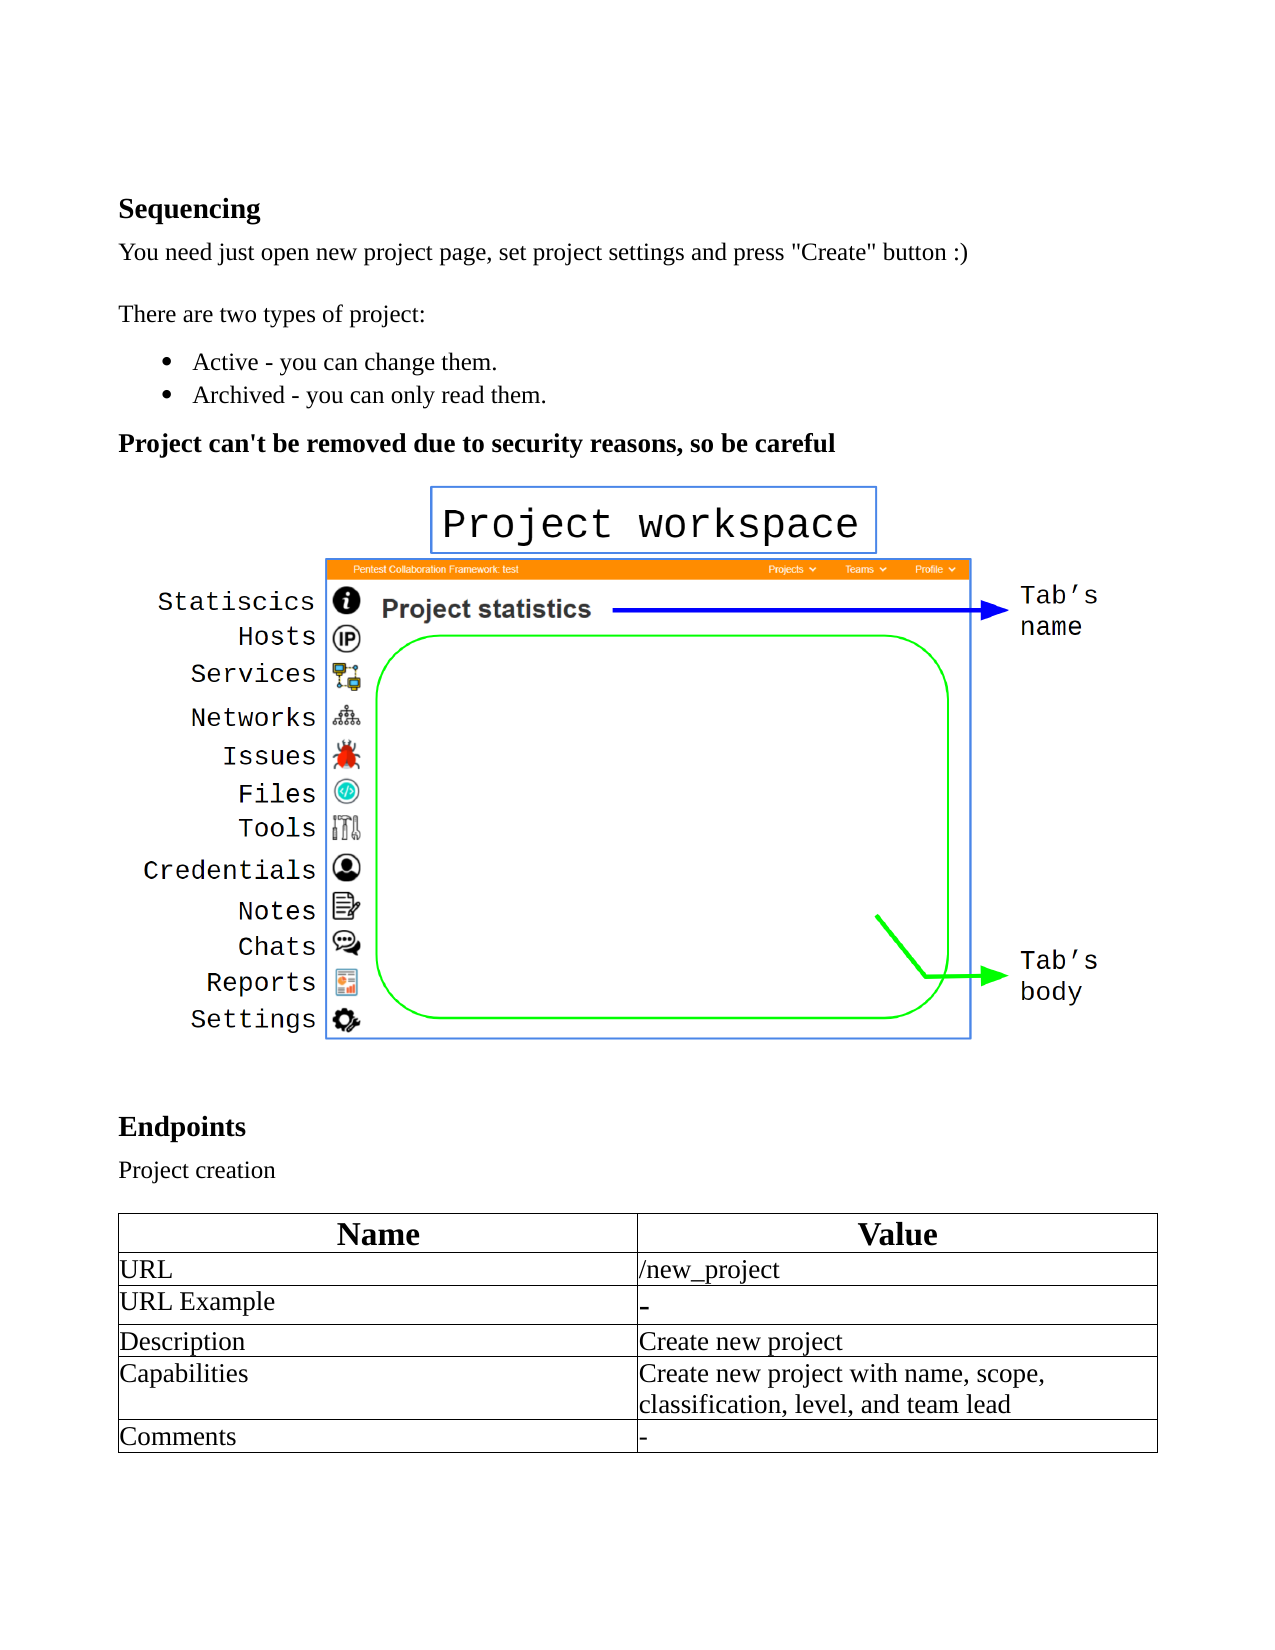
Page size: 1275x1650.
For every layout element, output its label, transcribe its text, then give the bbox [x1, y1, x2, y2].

table_cell Capabilities [119, 1357, 637, 1419]
table_header Name [119, 1214, 637, 1252]
text Project can't be removed due to security reasons, so be careful [118, 427, 1157, 459]
list Active - you can change them. [162, 347, 1157, 376]
subtitle Sequencing [118, 191, 1157, 224]
table_cell Comments [119, 1420, 637, 1452]
subtitle Endpoints [118, 1057, 1157, 1143]
table_cell /new_project [638, 1253, 1157, 1284]
picture [118, 477, 1157, 1057]
table_cell Create new project [638, 1325, 1157, 1356]
table_cell URL [119, 1253, 637, 1284]
table_header Value [638, 1214, 1157, 1252]
text Project creation [118, 1155, 1157, 1184]
table_cell - [638, 1286, 1157, 1324]
text There are two types of project: [118, 299, 1157, 328]
table_cell Create new project with name, scope, classification, level, and team lead [638, 1357, 1157, 1419]
list Archived - you can only read them. [162, 380, 1157, 409]
table_cell Description [119, 1325, 637, 1356]
table_cell - [638, 1420, 1157, 1452]
text You need just open new project page, set project settings and press "Create" button :) [118, 237, 1157, 266]
table_cell URL Example [119, 1286, 637, 1324]
